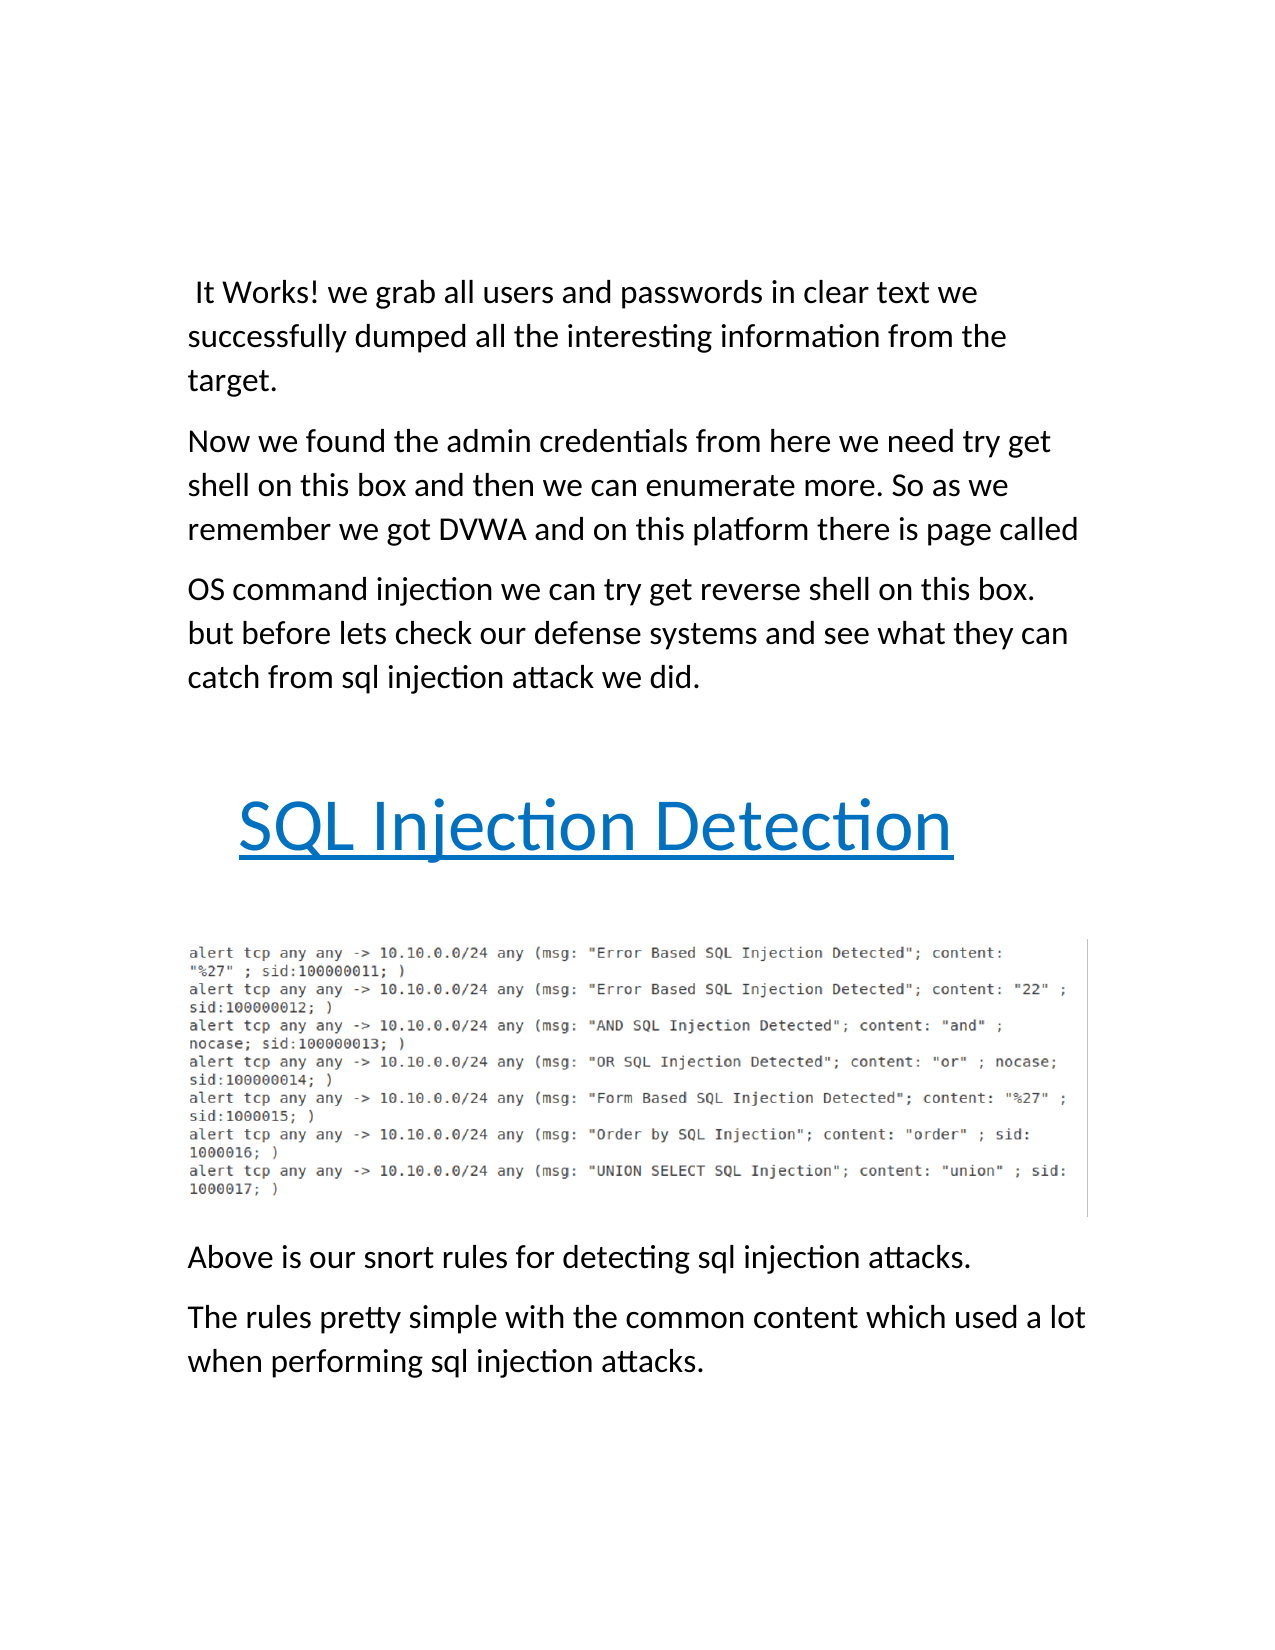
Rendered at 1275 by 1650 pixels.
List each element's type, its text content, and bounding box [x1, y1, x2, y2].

text It Works! we grab all users and passwords in clear text we successfully dumped all the interesting information from the target. [187, 271, 1087, 400]
text SQL Injection Detection [187, 777, 1087, 869]
text Above is our snort rules for detecting sql injection attacks. [187, 1236, 1087, 1277]
text OS command injection we can try get reverse shell on this box. but before lets check our defense systems and see what they can catch from sql injection attack we did. [187, 568, 1087, 697]
text The rules pretty simple with the common content which used a lot when performing sql injection attacks. [187, 1296, 1087, 1381]
picture [187, 939, 1088, 1217]
text Now we found the admin credentials from here we need try get shell on this box and then we can enumerate more. So as we remember we got DVWA and on this platform there is page called [187, 420, 1087, 548]
